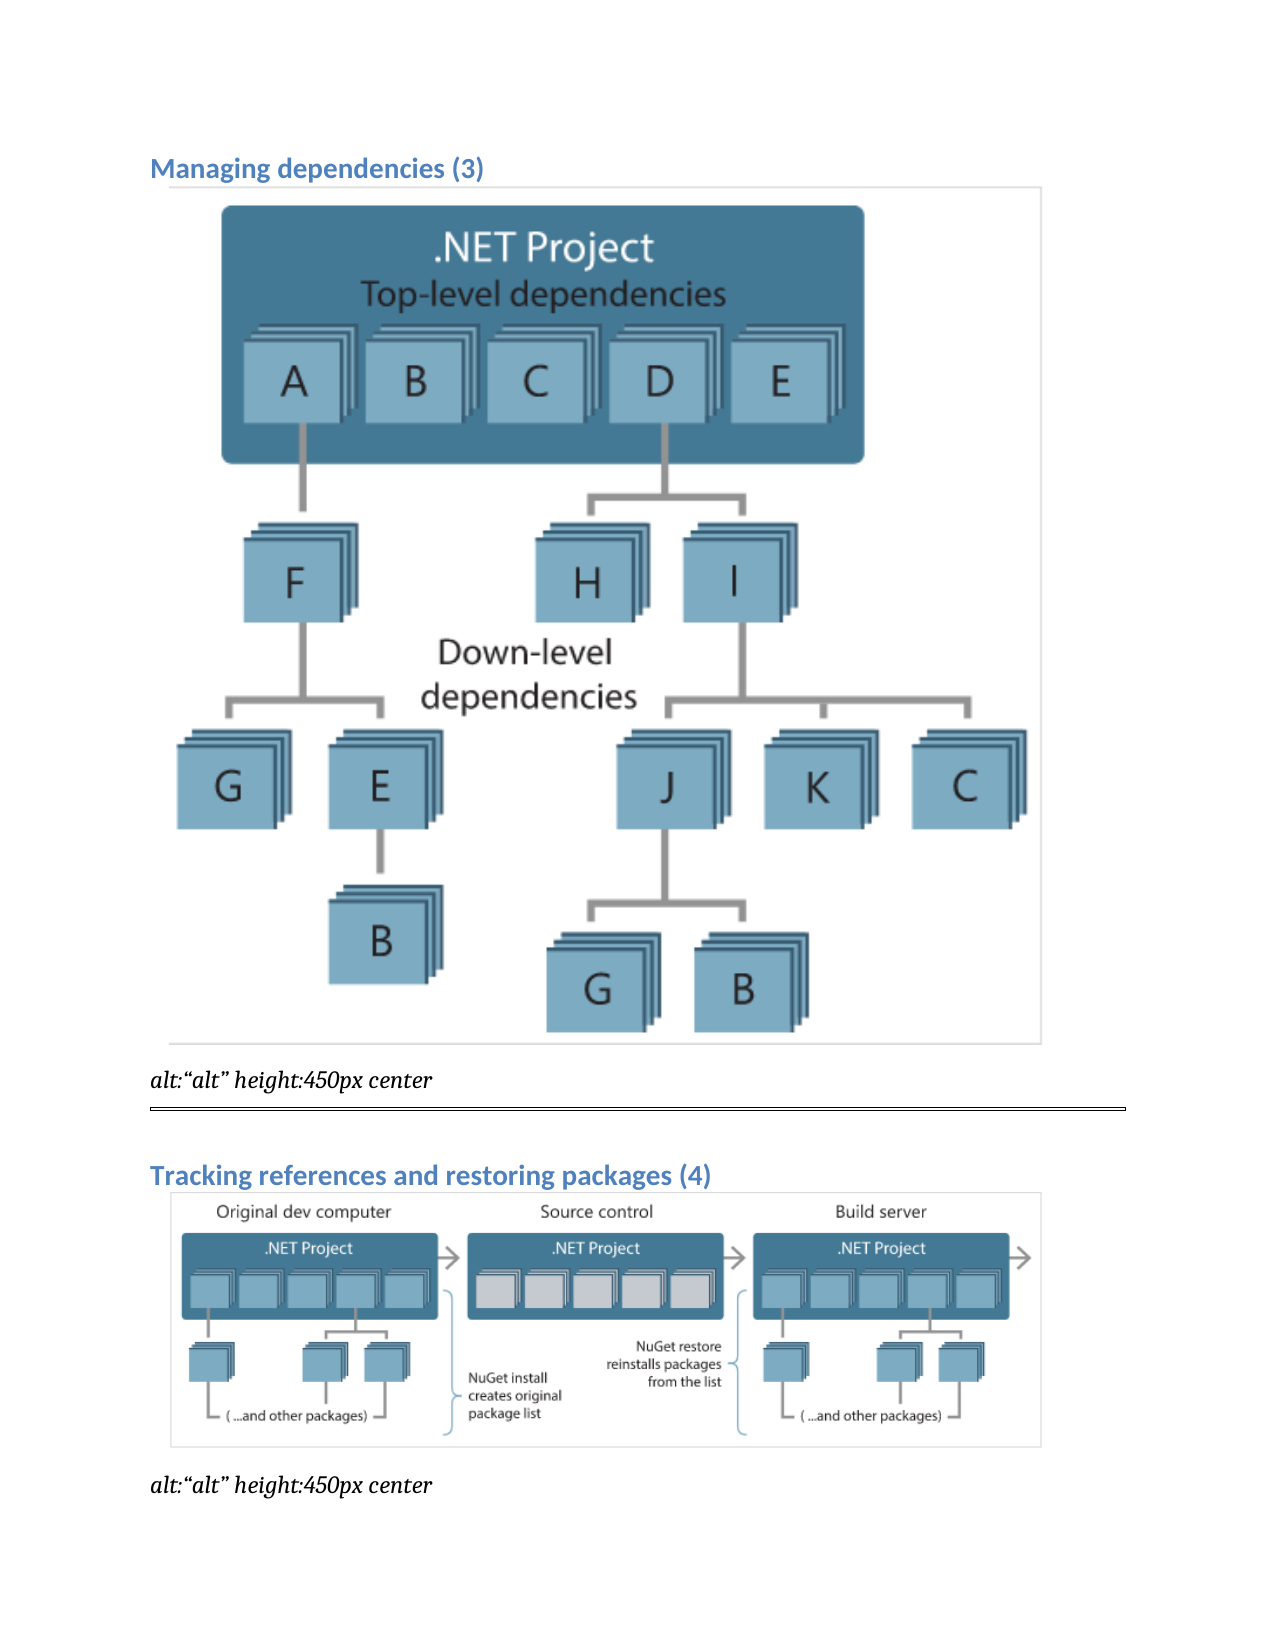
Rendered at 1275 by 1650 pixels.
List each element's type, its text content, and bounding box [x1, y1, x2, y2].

subtitle Tracking references and restoring packages (4) [150, 1157, 1125, 1192]
text alt:“alt” height:450px center [150, 1471, 1125, 1499]
subtitle Managing dependencies (3) [150, 150, 1125, 186]
text alt:“alt” height:450px center [150, 1066, 1125, 1094]
picture [168, 1192, 1044, 1450]
picture [168, 185, 1044, 1045]
